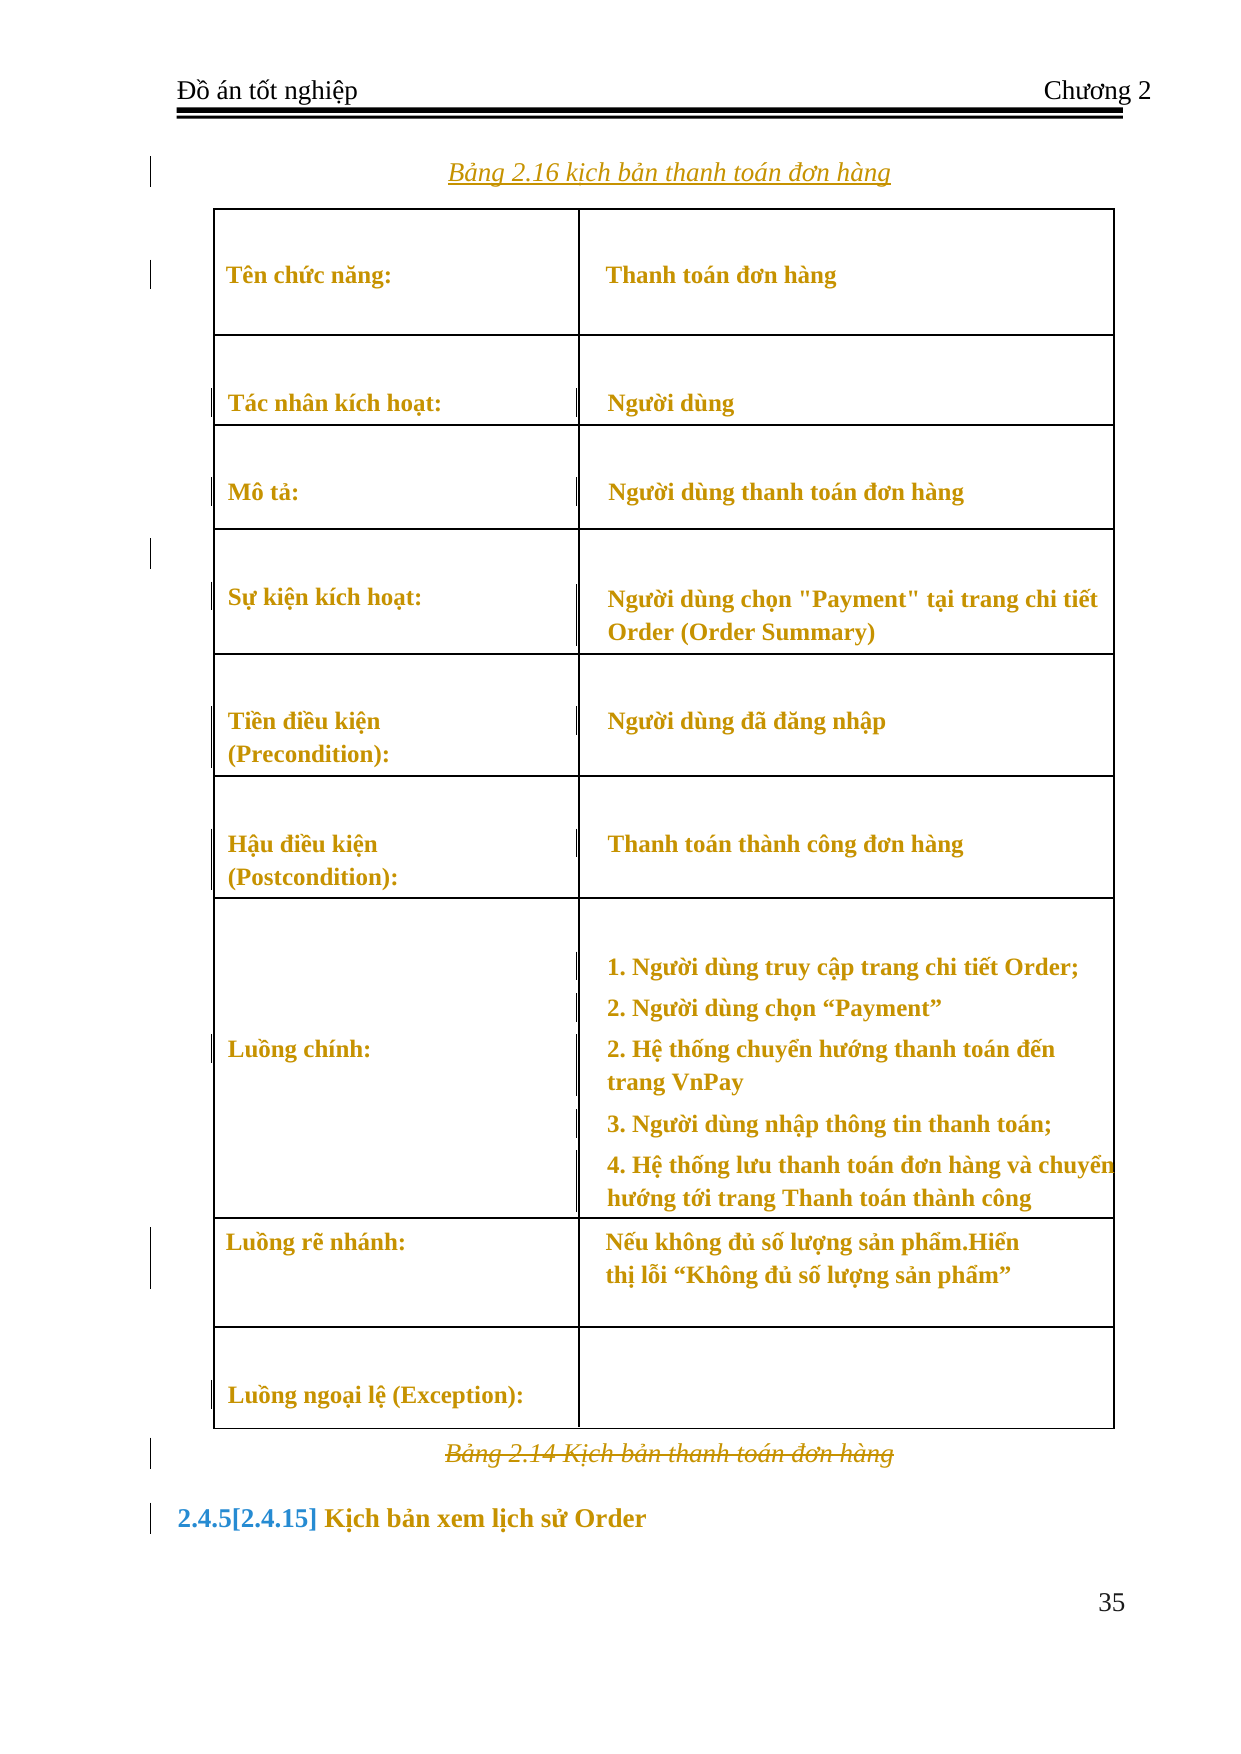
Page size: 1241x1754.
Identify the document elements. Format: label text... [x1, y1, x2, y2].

table_cell [215, 777, 578, 897]
subtitle Kịch bản xem lịch sử Order [177, 1503, 1125, 1534]
table_header Thanh toán đơn hàng [580, 210, 1113, 334]
table_cell [215, 899, 578, 1217]
table_cell [215, 426, 578, 528]
table_cell [580, 655, 1113, 775]
table_cell [215, 336, 578, 424]
table_cell [215, 530, 578, 653]
table_cell [580, 777, 1113, 897]
table_cell [580, 336, 1113, 424]
table_header Tên chức năng: [215, 210, 578, 334]
table_cell [215, 1328, 578, 1427]
table_cell [215, 655, 578, 775]
table_cell Luồng rẽ nhánh: [215, 1219, 578, 1326]
table_cell [580, 426, 1113, 528]
table_cell Nếu không đủ số lượng sản phẩm.Hiển thị lỗi “Không đủ số lượng sản phẩm” [580, 1219, 1113, 1326]
table_cell [580, 530, 1113, 653]
table_cell [580, 899, 1113, 1217]
table_cell [580, 1328, 1113, 1427]
